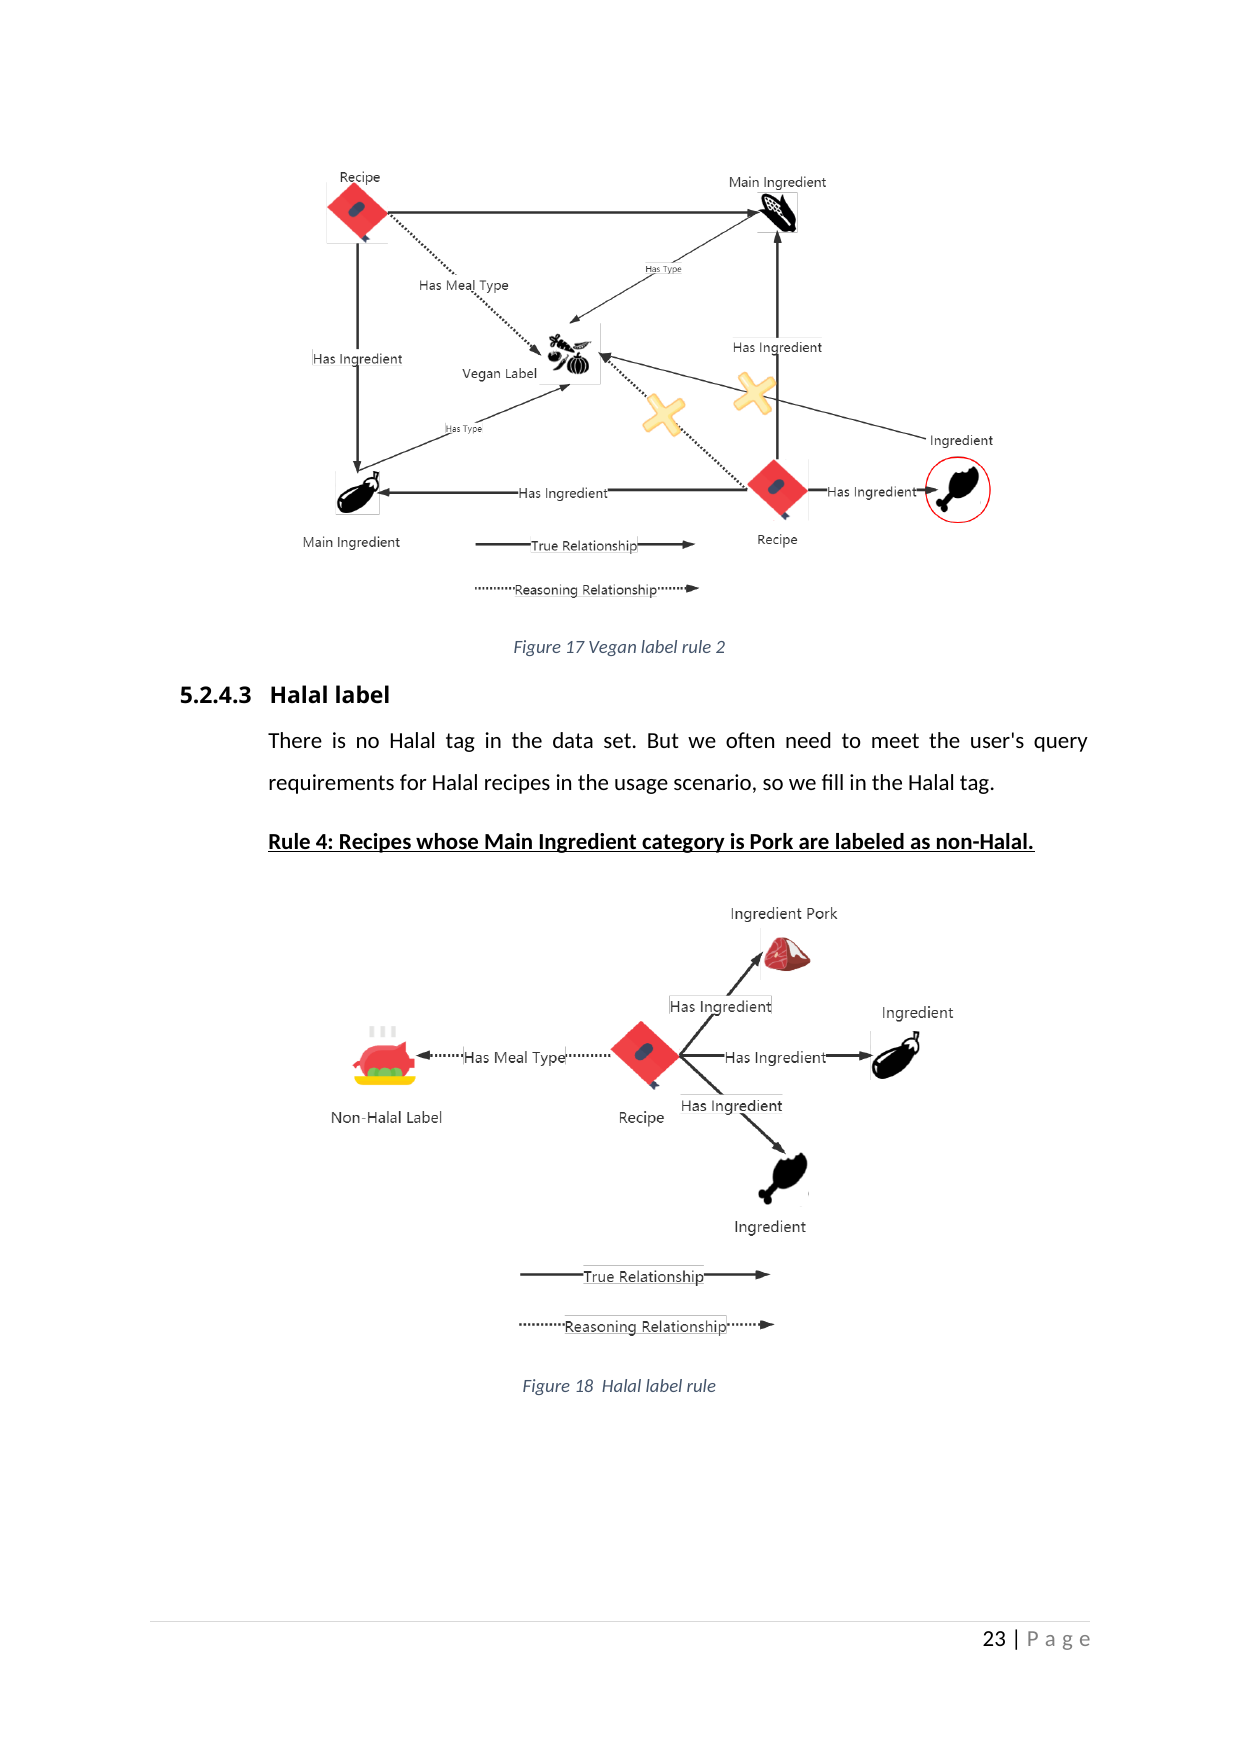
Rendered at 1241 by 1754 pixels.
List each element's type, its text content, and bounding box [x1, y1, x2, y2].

subtitle Halal label [179, 679, 1090, 711]
picture [285, 150, 1012, 605]
text Figure 18 Halal label rule [150, 1374, 1090, 1397]
text Figure 17 Vegan label rule 2 [150, 636, 1090, 658]
picture [310, 885, 990, 1344]
text There is no Halal tag in the data set. But we often need to meet the user's query requirements for Halal recipes in the usage scenario, so we fill in the Halal tag. [268, 726, 1090, 796]
text Rule 4: Recipes whose Main Ingredient category is Pork are labeled as non-Halal. [268, 827, 1090, 855]
